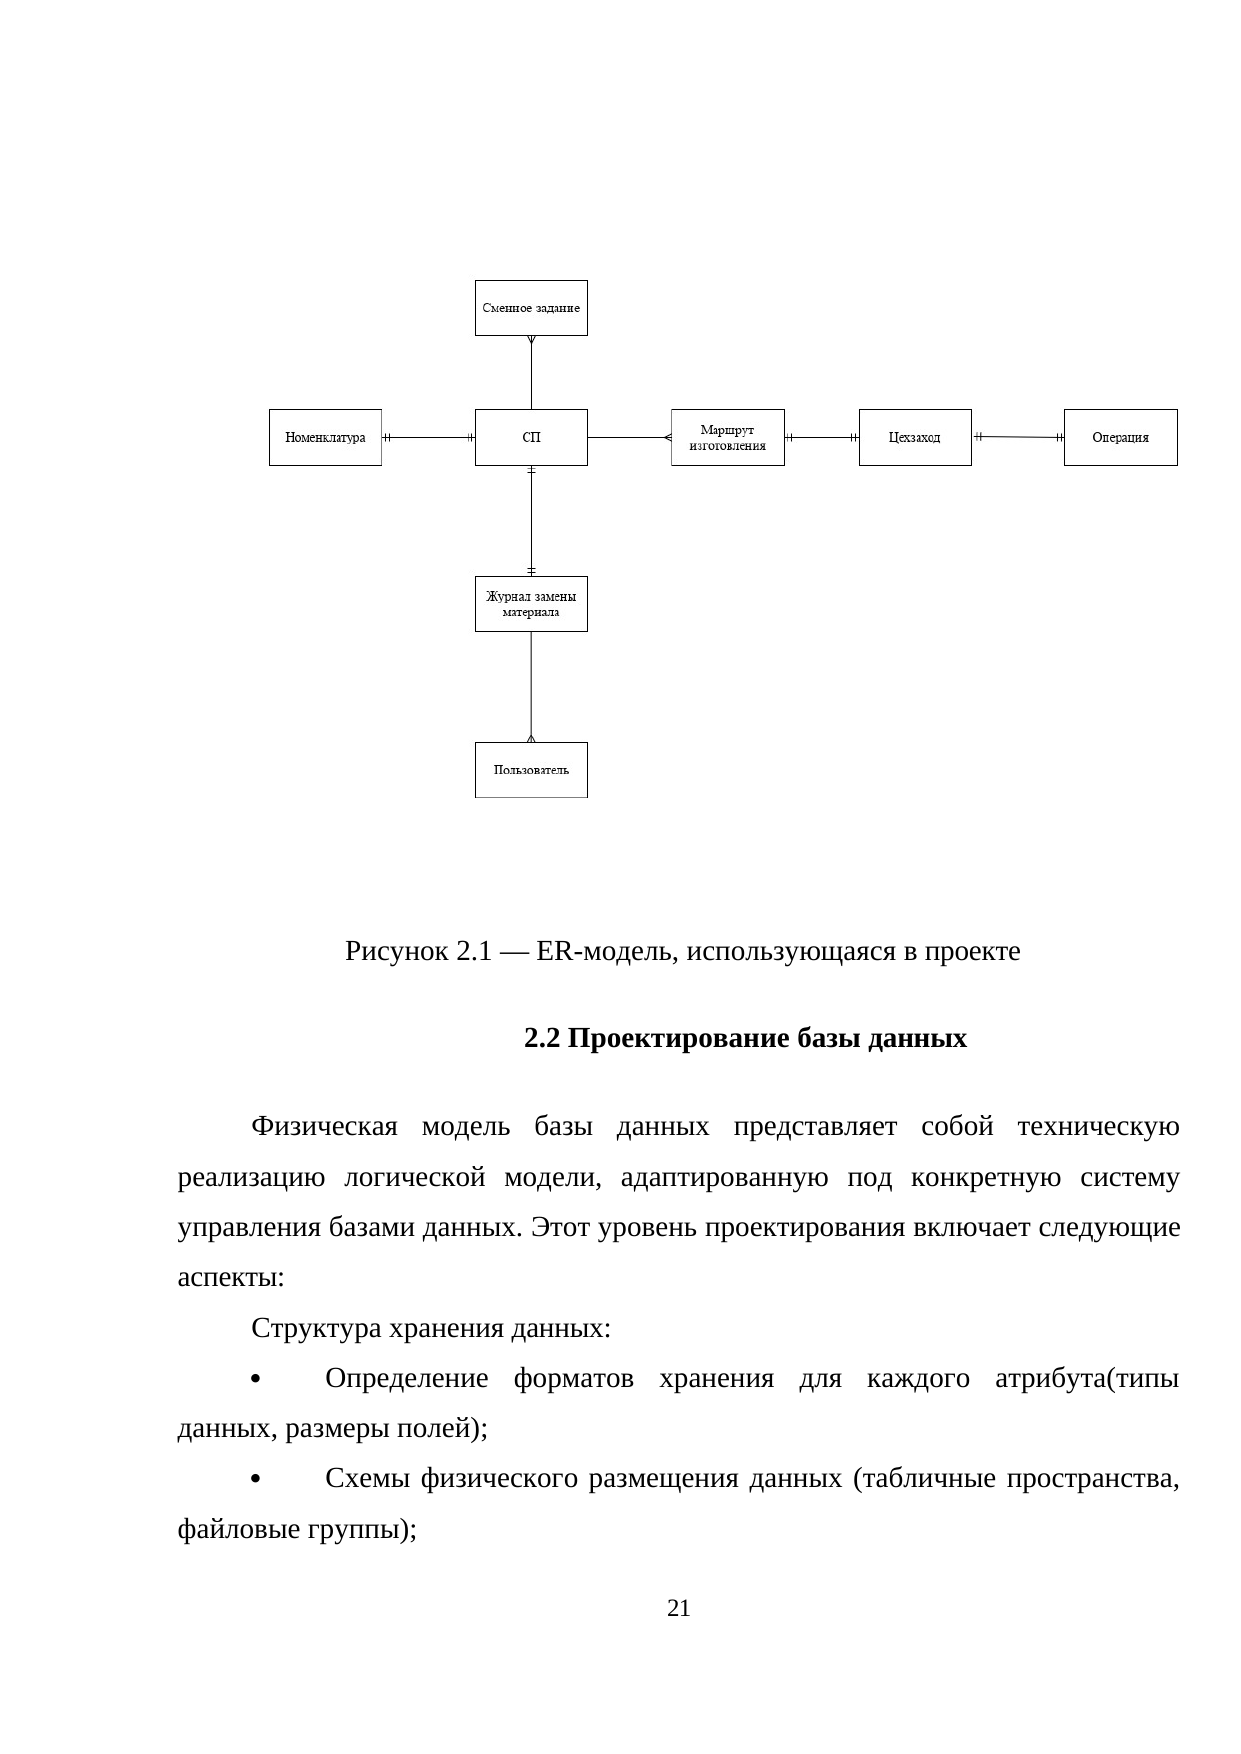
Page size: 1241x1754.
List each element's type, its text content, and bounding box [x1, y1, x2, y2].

subtitle Проектирование базы данных [251, 1021, 1240, 1054]
list Схемы физического размещения данных (табличные пространства, файловые группы); [177, 1461, 1180, 1544]
picture [266, 274, 1179, 798]
text Рисунок 2.1 — ER-модель, использующаяся в проекте [126, 933, 1240, 966]
list Определение форматов хранения для каждого атрибута(типы данных, размеры полей); [177, 1360, 1180, 1444]
text Физическая модель базы данных представляет собой техническую реализацию логической модели, адаптированную под конкретную систему управления базами данных. Этот уровень проектирования включает следующие аспекты: [177, 1108, 1181, 1293]
text Структура хранения данных: [251, 1310, 1240, 1343]
